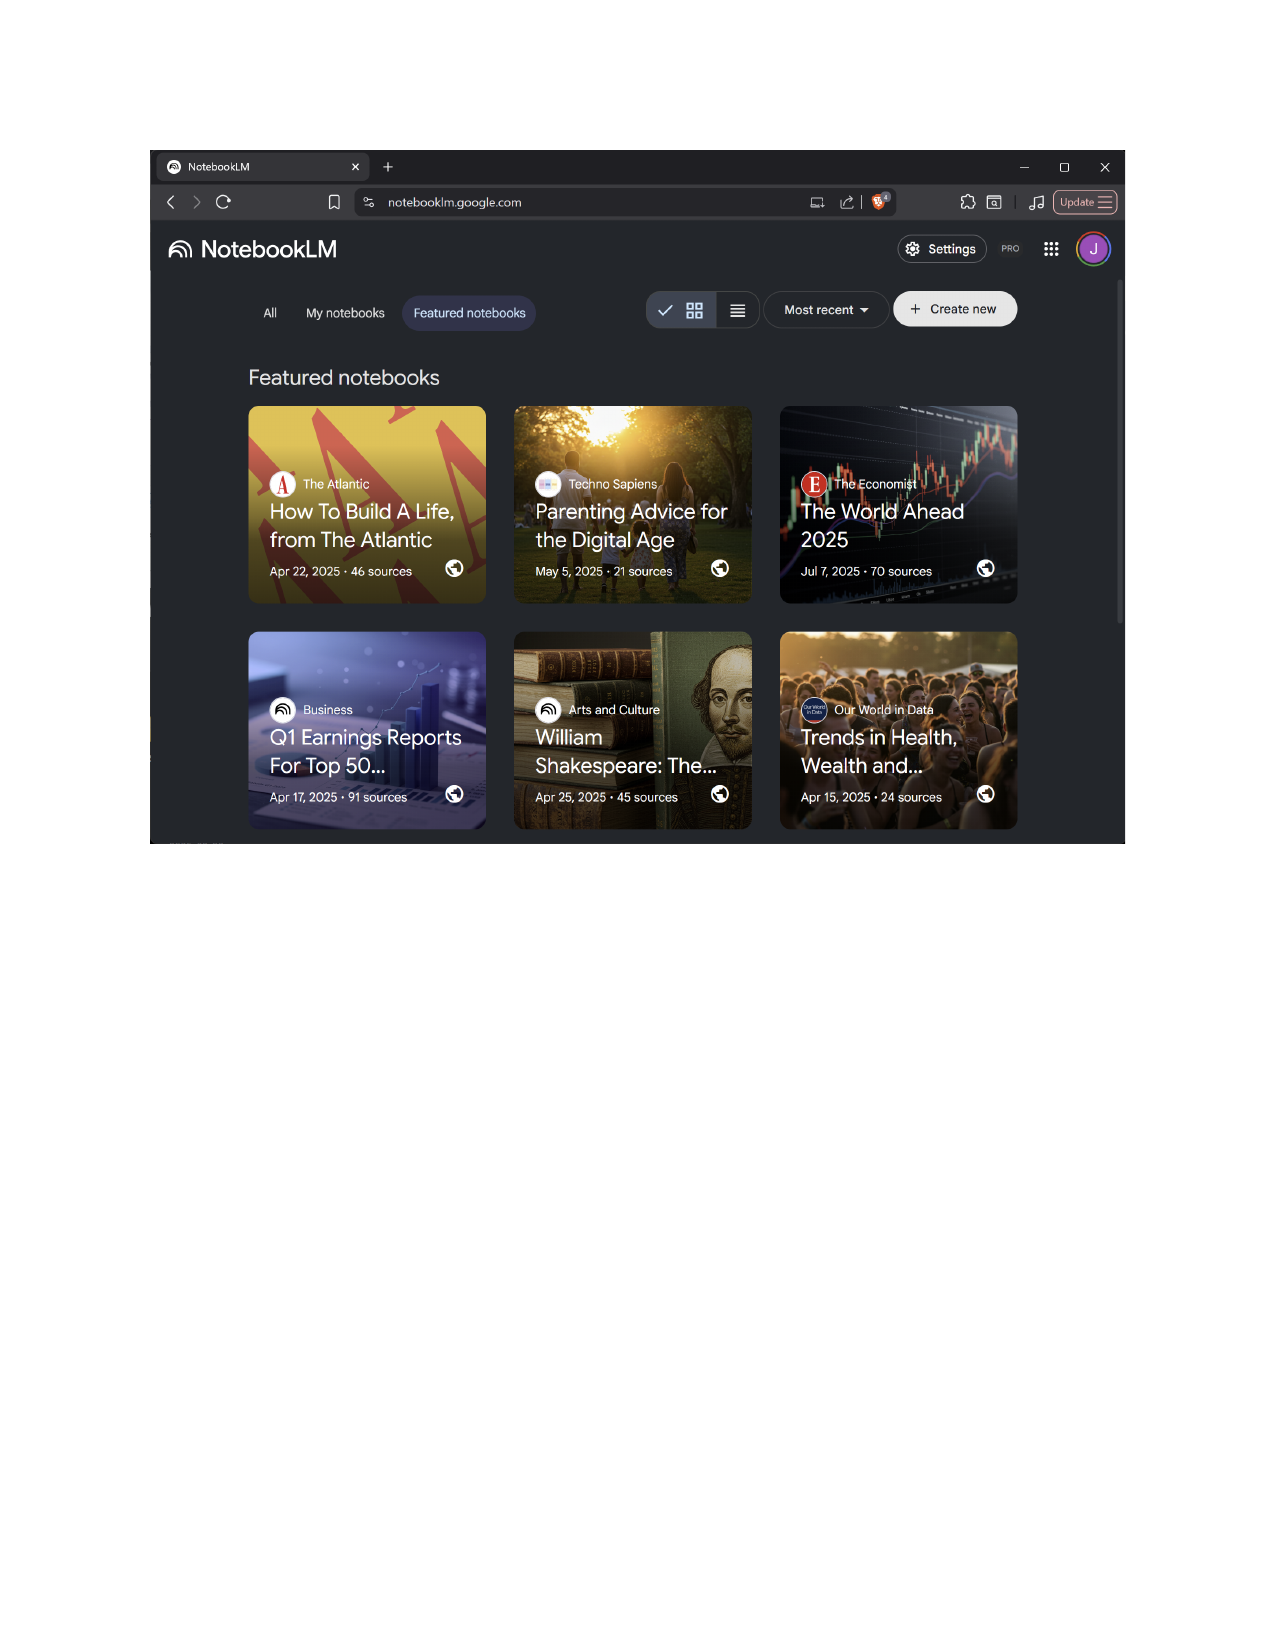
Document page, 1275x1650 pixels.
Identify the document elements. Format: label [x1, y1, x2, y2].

picture [150, 150, 1125, 844]
